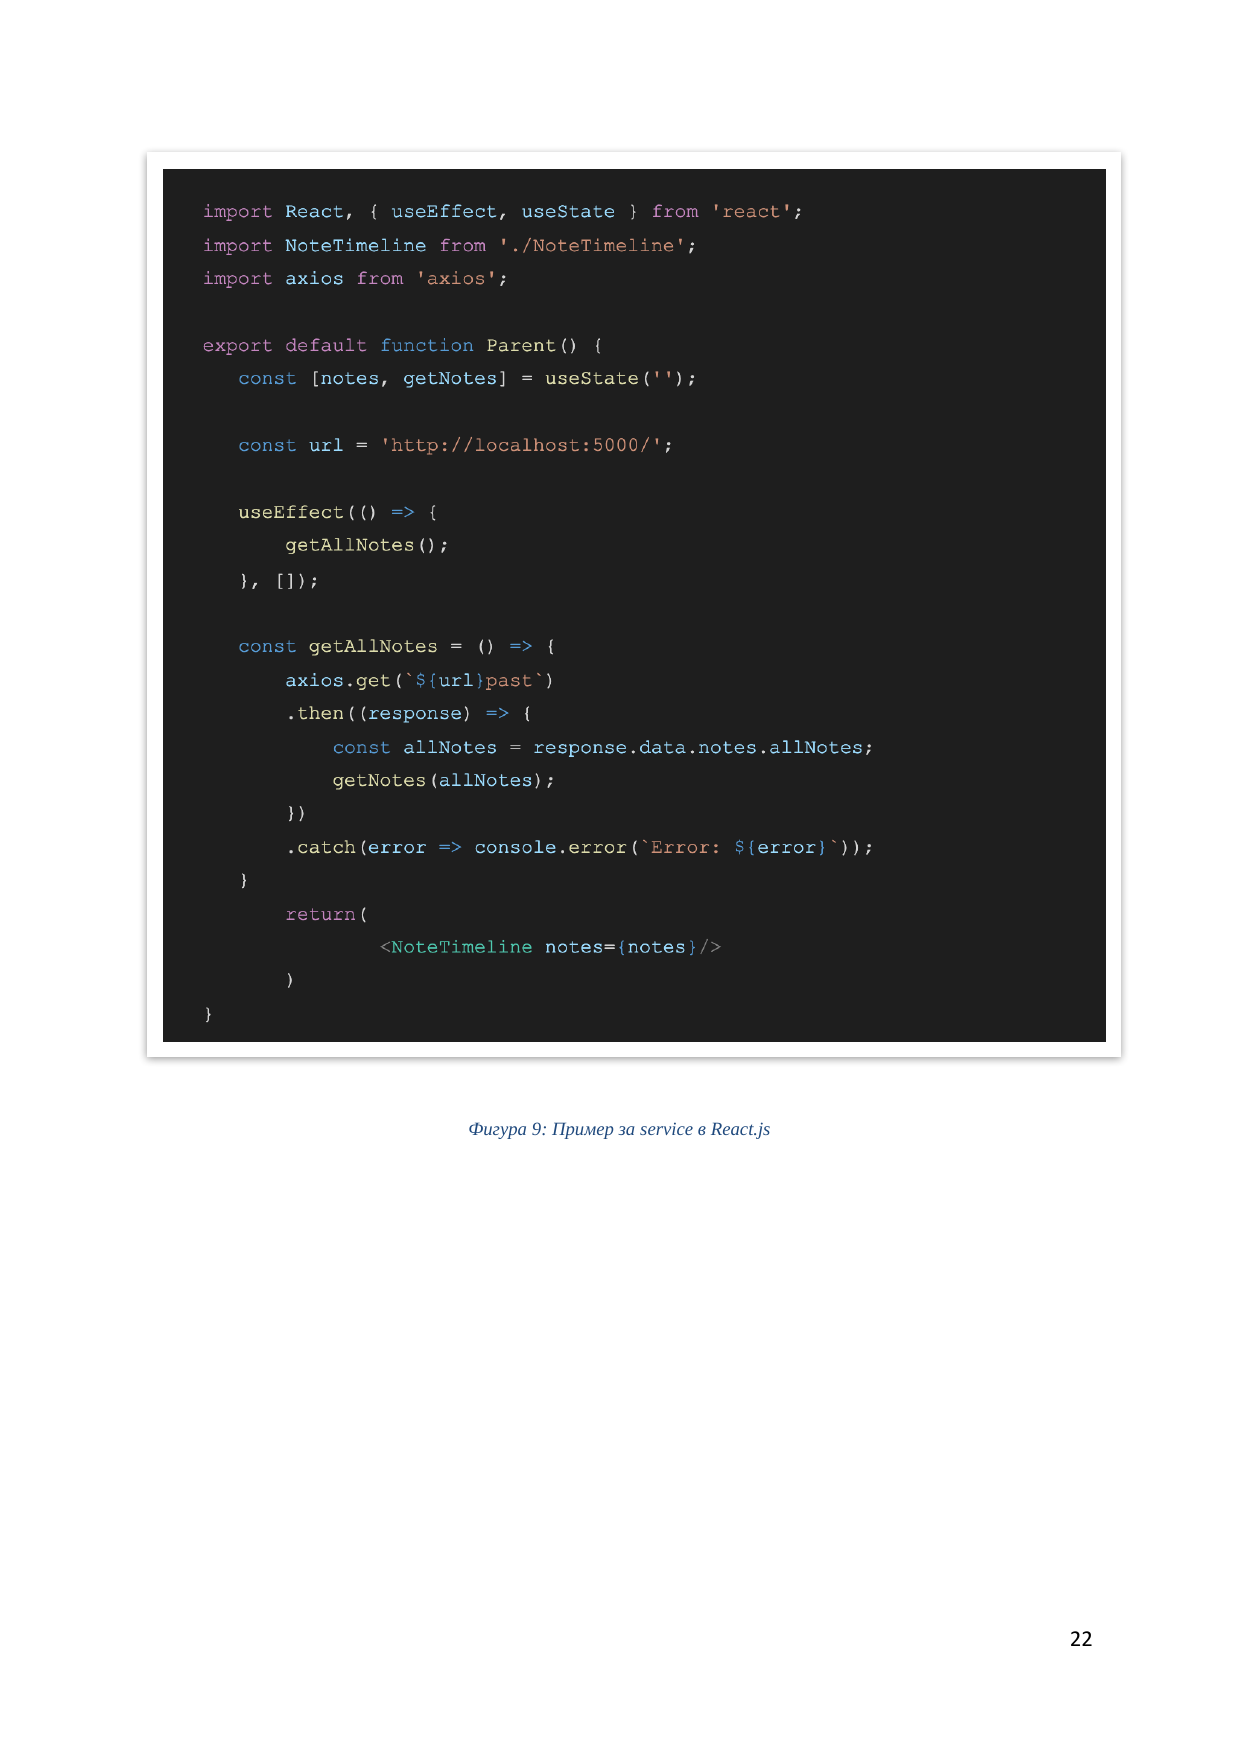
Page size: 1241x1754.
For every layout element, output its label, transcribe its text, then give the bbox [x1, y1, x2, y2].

text Фигура 9: Пример за service в React.js [148, 1117, 1093, 1139]
picture [161, 166, 1106, 1042]
